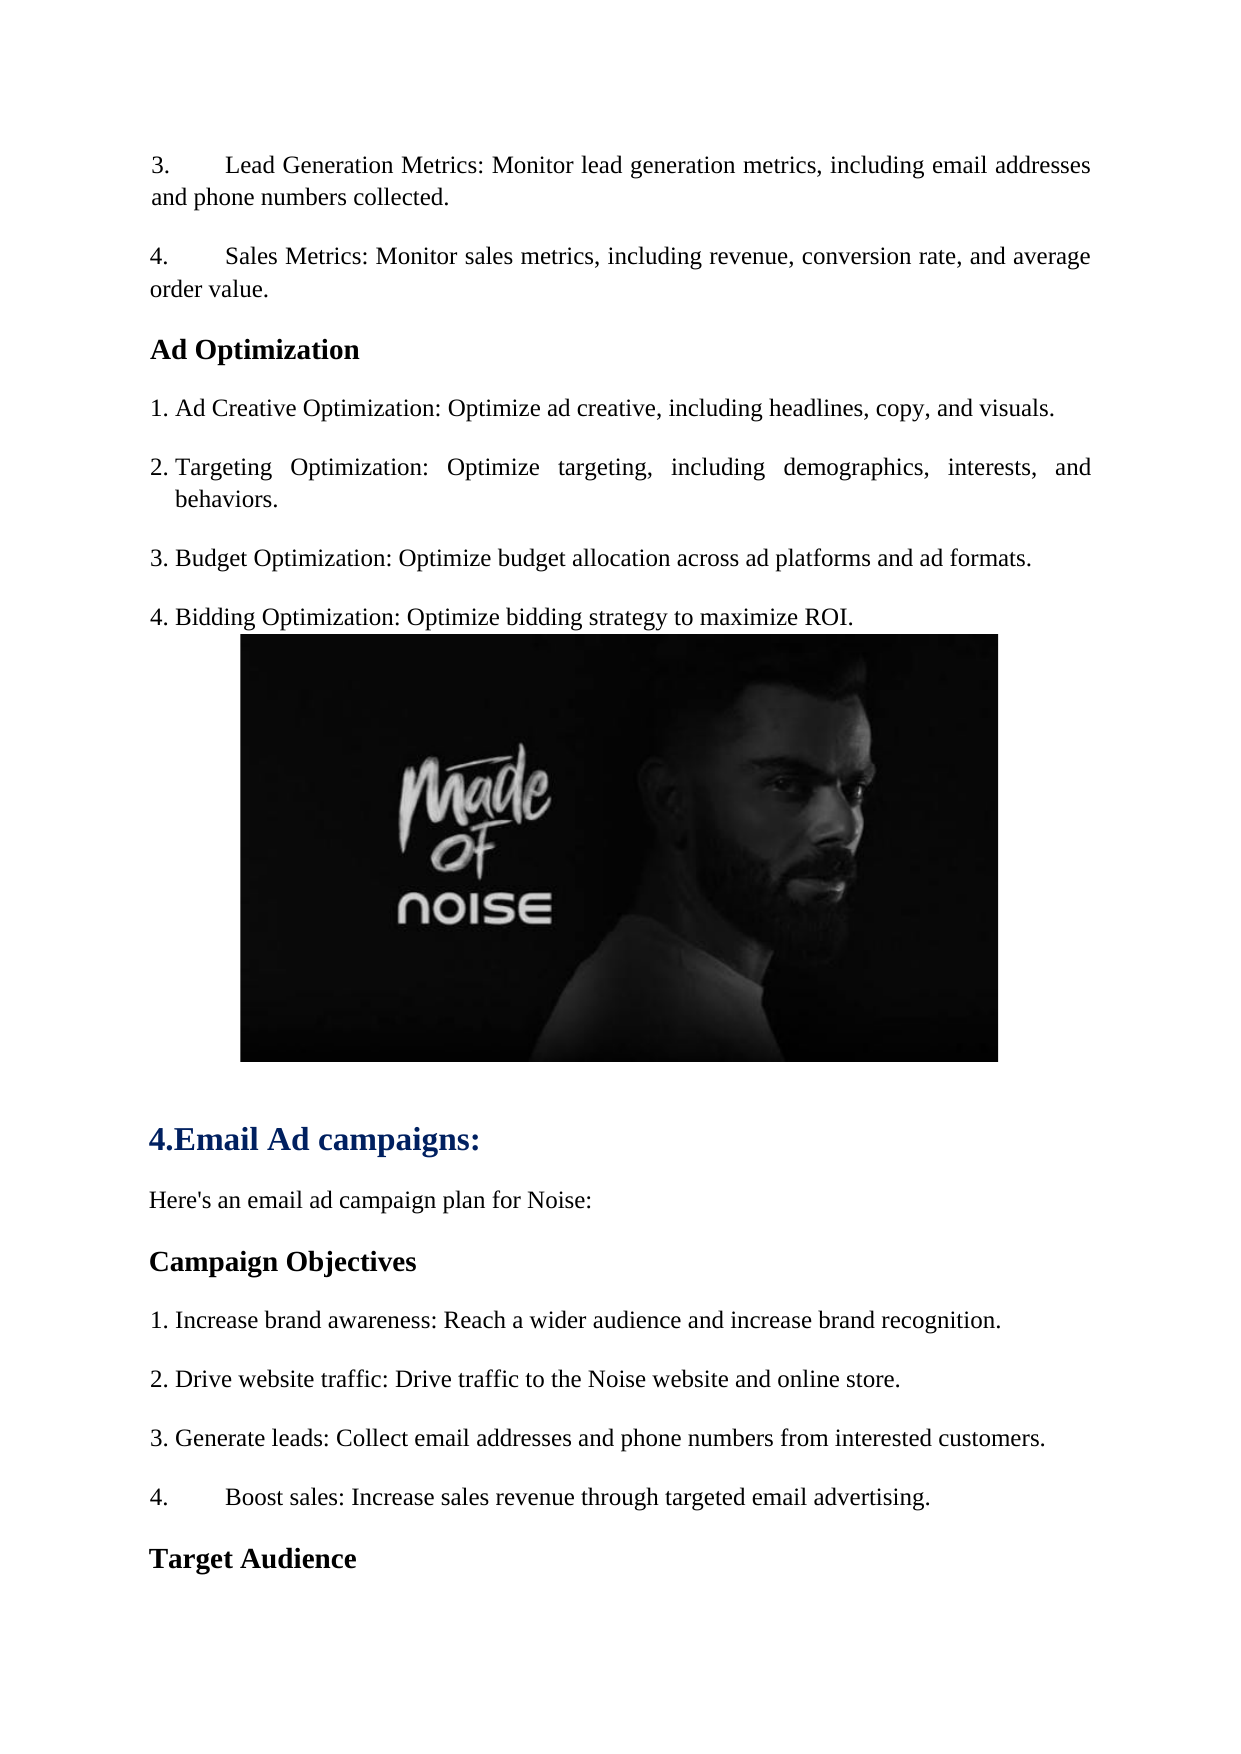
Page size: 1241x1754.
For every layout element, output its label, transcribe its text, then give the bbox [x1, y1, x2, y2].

list Bidding Optimization: Optimize bidding strategy to maximize ROI. [150, 602, 1092, 631]
text 4.Email Ad campaigns: [148, 1119, 1093, 1157]
list Generate leads: Collect email addresses and phone numbers from interested customers. [150, 1423, 1092, 1452]
picture [240, 634, 999, 1062]
text Here's an email ad campaign plan for Noise: [148, 1185, 1092, 1214]
list Drive website traffic: Drive traffic to the Noise website and online store. [150, 1364, 1092, 1393]
list Increase brand awareness: Reach a wider audience and increase brand recognition. [150, 1305, 1092, 1334]
list Budget Optimization: Optimize budget allocation across ad platforms and ad formats. [150, 543, 1092, 572]
text Campaign Objectives [148, 1244, 1093, 1277]
text Ad Optimization [150, 332, 1092, 366]
list Lead Generation Metrics: Monitor lead generation metrics, including email addresses and phone numbers collected. [151, 150, 1092, 211]
text Target Audience [148, 1541, 1093, 1574]
list Ad Creative Optimization: Optimize ad creative, including headlines, copy, and visuals. [150, 393, 1092, 422]
list Sales Metrics: Monitor sales metrics, including revenue, conversion rate, and average order value. [149, 241, 1092, 302]
list Boost sales: Increase sales revenue through targeted email advertising. [149, 1482, 1092, 1511]
list Targeting Optimization: Optimize targeting, including demographics, interests, and behaviors. [150, 452, 1092, 513]
